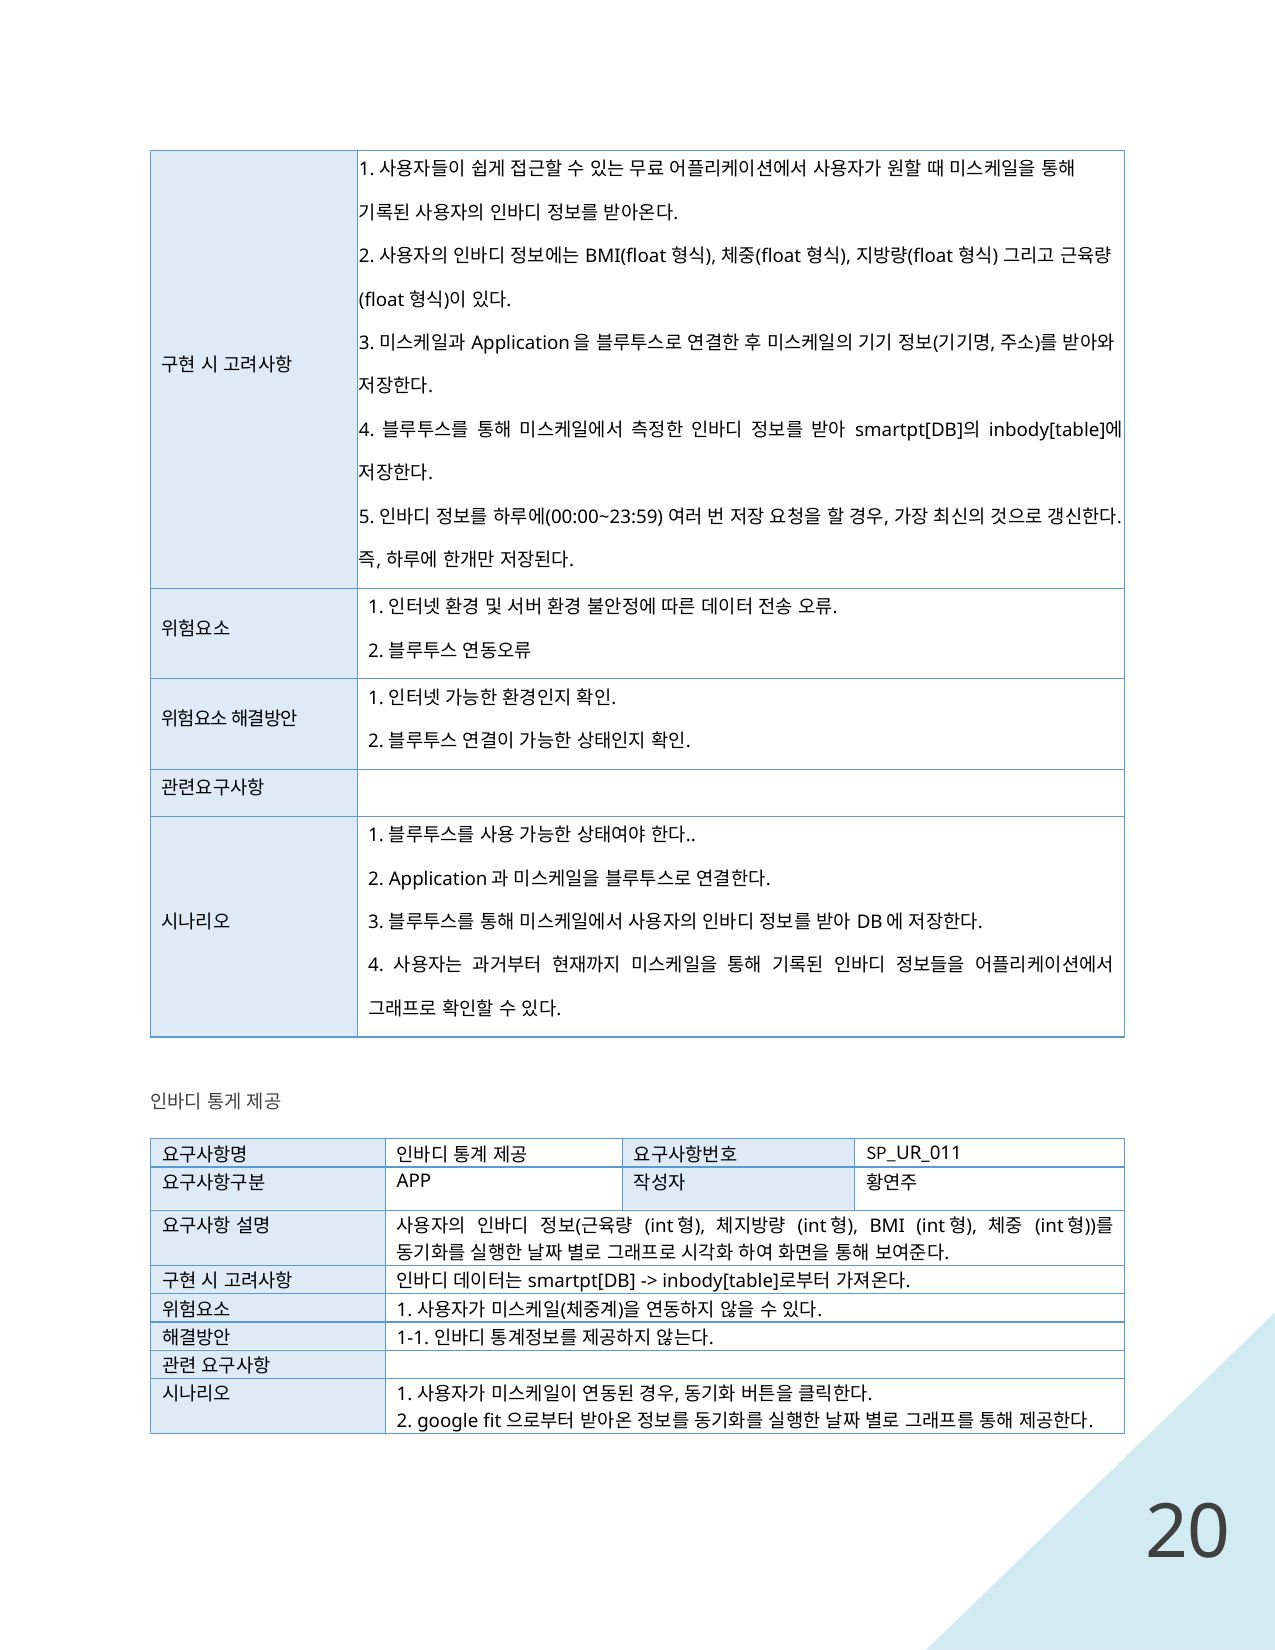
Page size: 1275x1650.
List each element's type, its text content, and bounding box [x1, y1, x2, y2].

table_cell 시나리오 [151, 817, 357, 1036]
table_cell 구현 시 고려사항 [151, 151, 357, 588]
table_header 인바디 통계 제공 [386, 1139, 622, 1166]
table_cell 작성자 [623, 1168, 854, 1209]
table_cell 시나리오 [151, 1379, 385, 1433]
table_cell 황연주 [855, 1168, 1124, 1209]
table_cell [358, 770, 1124, 816]
table_cell 1. 사용자가 미스케일이 연동된 경우, 동기화 버튼을 클릭한다. 2. google fit 으로부터 받아온 정보를 동기화를 실행한 날짜 별로 그래프를 통해 제공한다. [386, 1379, 1124, 1433]
table_cell 1. 인터넷 환경 및 서버 환경 불안정에 따른 데이터 전송 오류. 2. 블루투스 연동오류 [358, 589, 1124, 678]
table_cell 위험요소 [151, 589, 357, 678]
table_cell 구현 시 고려사항 [151, 1266, 385, 1293]
table_cell 사용자의 인바디 정보(근육량 (int형), 체지방량 (int형), BMI (int형), 체중 (int형))를 동기화를 실행한 날짜 별로 그래프로 시각화 하여 화면을 통해 보여준다. [386, 1211, 1124, 1265]
table_cell 해결방안 [151, 1323, 385, 1349]
table_cell 관련 요구사항 [151, 1351, 385, 1378]
table_cell 위험요소 해결방안 [151, 679, 357, 769]
table_cell 관련요구사항 [151, 770, 357, 816]
table_header SP_UR_011 [855, 1139, 1124, 1166]
table_cell 1. 인터넷 가능한 환경인지 확인. 2. 블루투스 연결이 가능한 상태인지 확인. [358, 679, 1124, 769]
table_cell [386, 1351, 1124, 1378]
table_cell 1. 블루투스를 사용 가능한 상태여야 한다.. 2. Application과 미스케일을 블루투스로 연결한다. 3. 블루투스를 통해 미스케일에서 사용자의 인바디 정보를 받아 DB에 저장한다. 4. 사용자는 과거부터 현재까지 미스케일을 통해 기록된 인바디 정보들을 어플리케이션에서 그래프로 확인할 수 있다. [358, 817, 1124, 1036]
table_cell 인바디 데이터는 smartpt[DB] -> inbody[table]로부터 가져온다. [386, 1266, 1124, 1293]
table_cell 위험요소 [151, 1294, 385, 1321]
table_cell APP [386, 1168, 622, 1209]
table_cell 1. 사용자가 미스케일(체중계)을 연동하지 않을 수 있다. [386, 1294, 1124, 1321]
table_cell 요구사항 설명 [151, 1211, 385, 1265]
table_header 요구사항번호 [623, 1139, 854, 1166]
text 인바디 통게 제공 [150, 1087, 1125, 1114]
table_cell 1. 사용자들이 쉽게 접근할 수 있는 무료 어플리케이션에서 사용자가 원할 때 미스케일을 통해 기록된 사용자의 인바디 정보를 받아온다. 2. 사용자의 인바디 정보에는 BMI(float 형식), 체중(float 형식), 지방량(float 형식) 그리고 근육량(float 형식)이 있다. 3. 미스케일과 Application을 블루투스로 연결한 후 미스케일의 기기 정보(기기명, 주소)를 받아와 저장한다. 4. 블루투스를 통해 미스케일에서 측정한 인바디 정보를 받아 smartpt[DB]의 inbody[table]에 저장한다. 5. 인바디 정보를 하루에(00:00~23:59) 여러 번 저장 요청을 할 경우, 가장 최신의 것으로 갱신한다. 즉, 하루에 한개만 저장된다. [358, 151, 1124, 588]
table_cell 요구사항구분 [151, 1168, 385, 1209]
table_cell 1-1. 인바디 통계정보를 제공하지 않는다. [386, 1323, 1124, 1349]
table_header 요구사항명 [151, 1139, 385, 1166]
